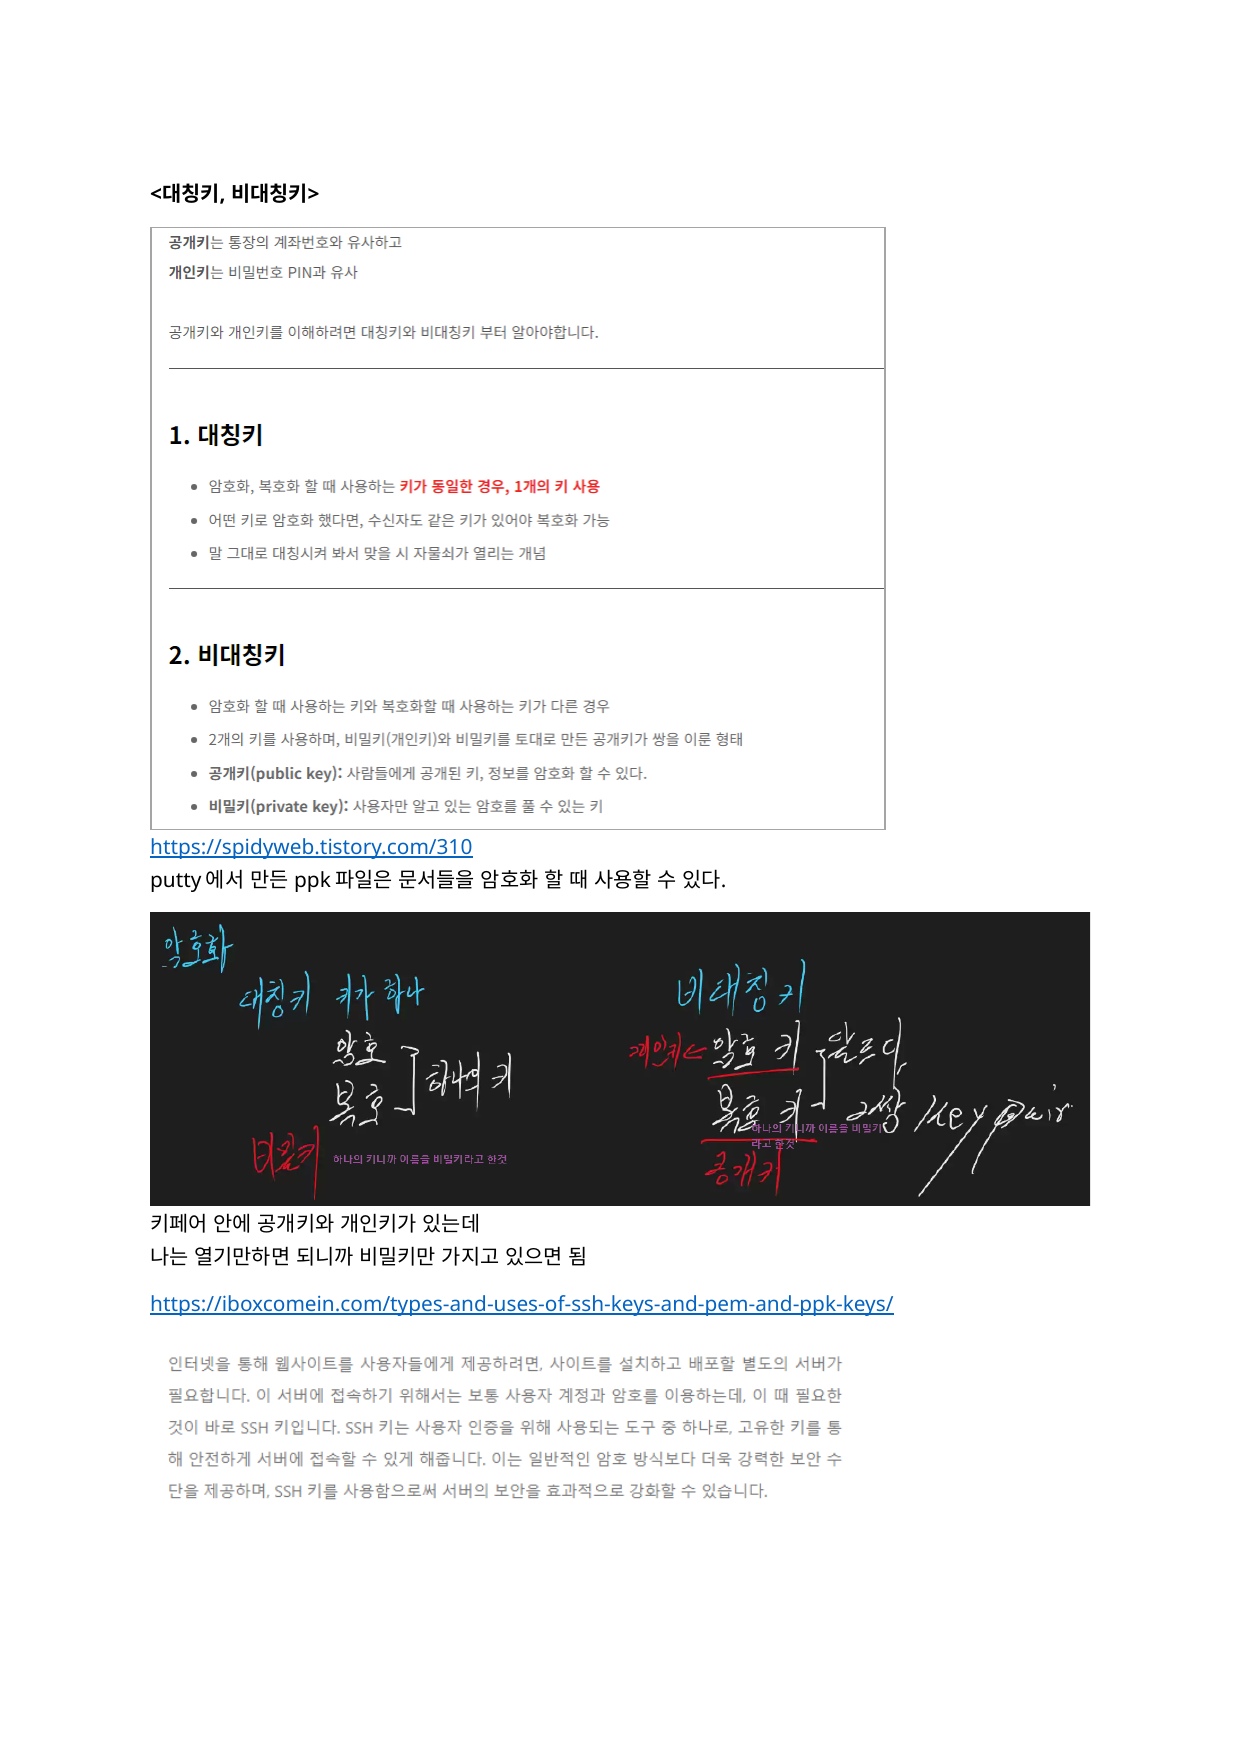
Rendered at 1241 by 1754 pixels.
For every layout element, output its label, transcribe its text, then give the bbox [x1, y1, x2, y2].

text 키페어 안에 공개키와 개인키가 있는데 나는 열기만하면 되니까 비밀키만 가지고 있으면 됨 [150, 1206, 1090, 1270]
picture [150, 1336, 866, 1513]
text https://iboxcomein.com/types-and-uses-of-ssh-keys-and-pem-and-ppk-keys/ [150, 1289, 1090, 1318]
text <대칭키, 비대칭키> [150, 177, 1090, 207]
picture [150, 912, 1091, 1206]
picture [152, 228, 884, 829]
